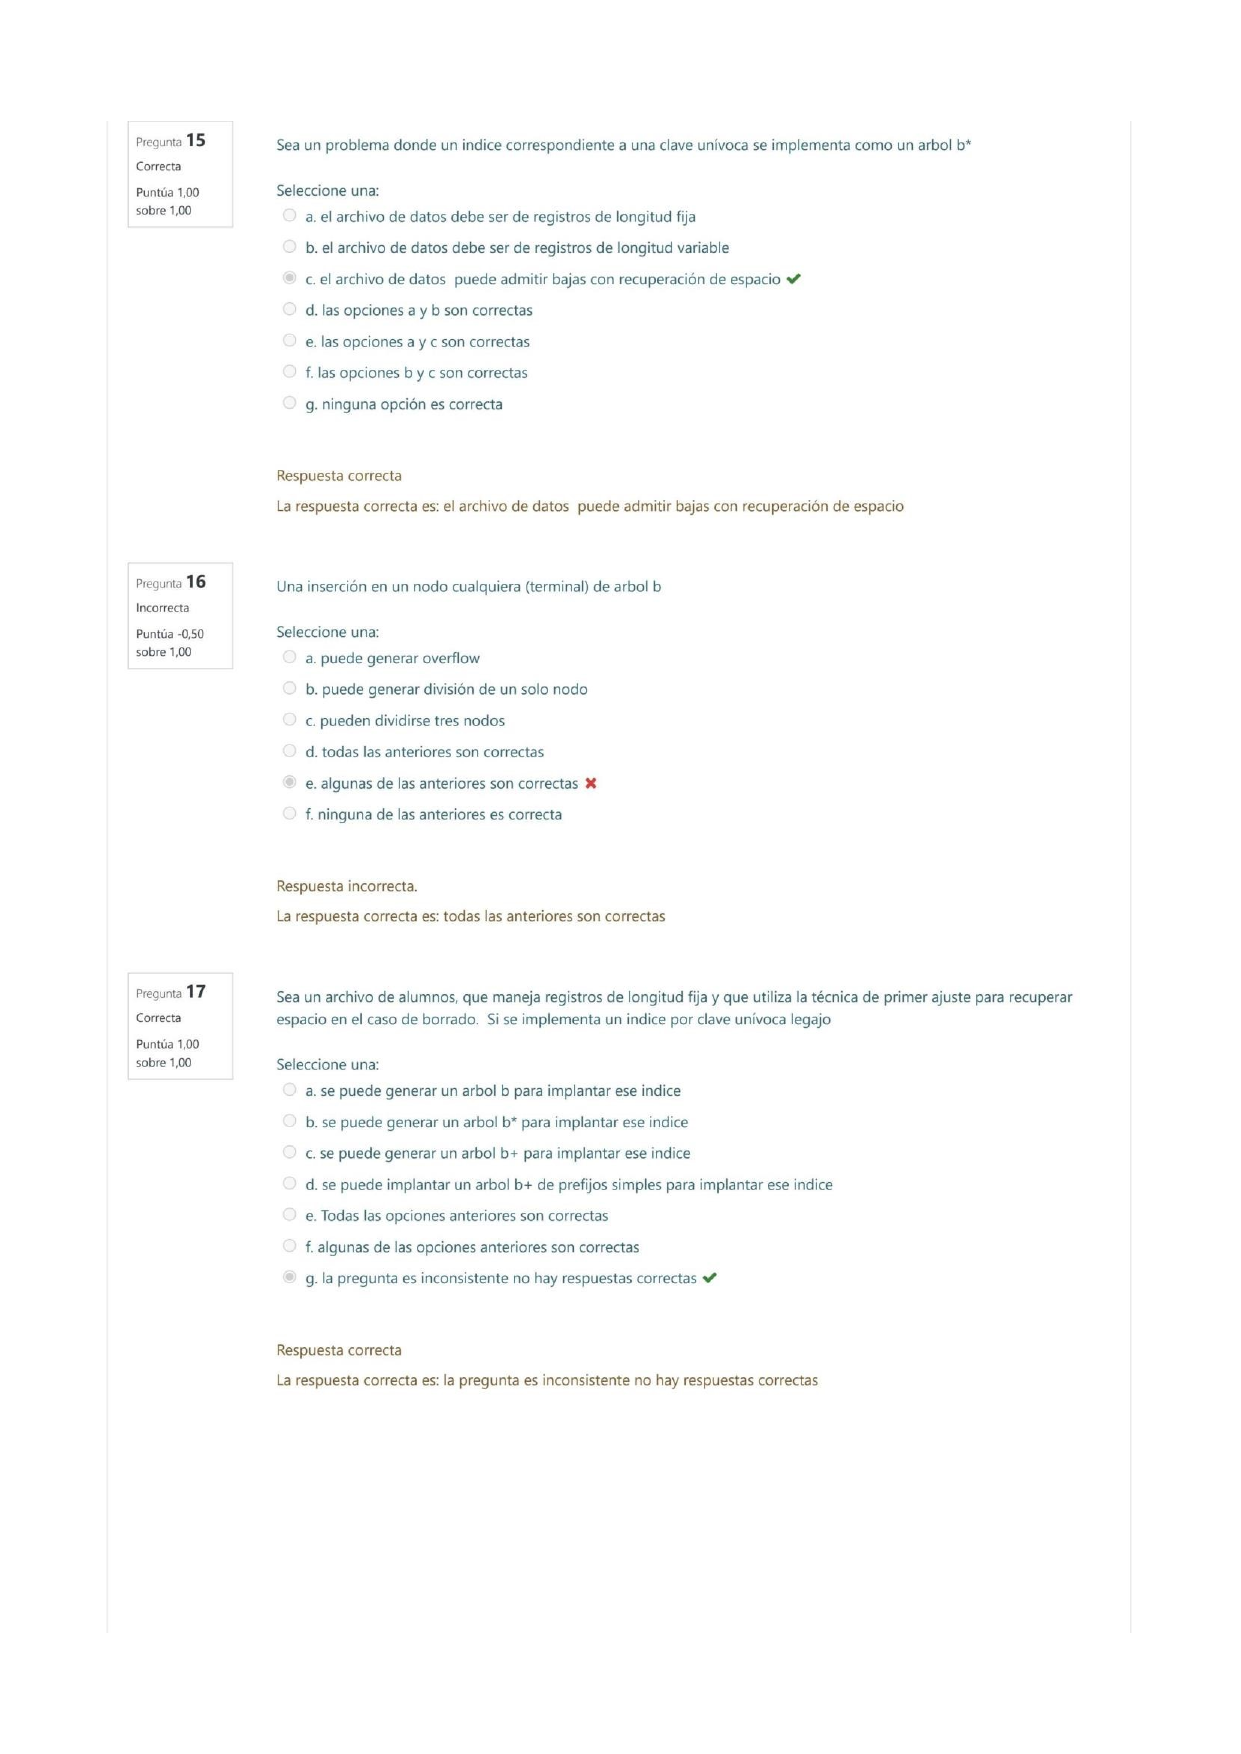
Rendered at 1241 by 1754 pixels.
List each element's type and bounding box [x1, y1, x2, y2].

picture [106, 121, 1134, 1633]
